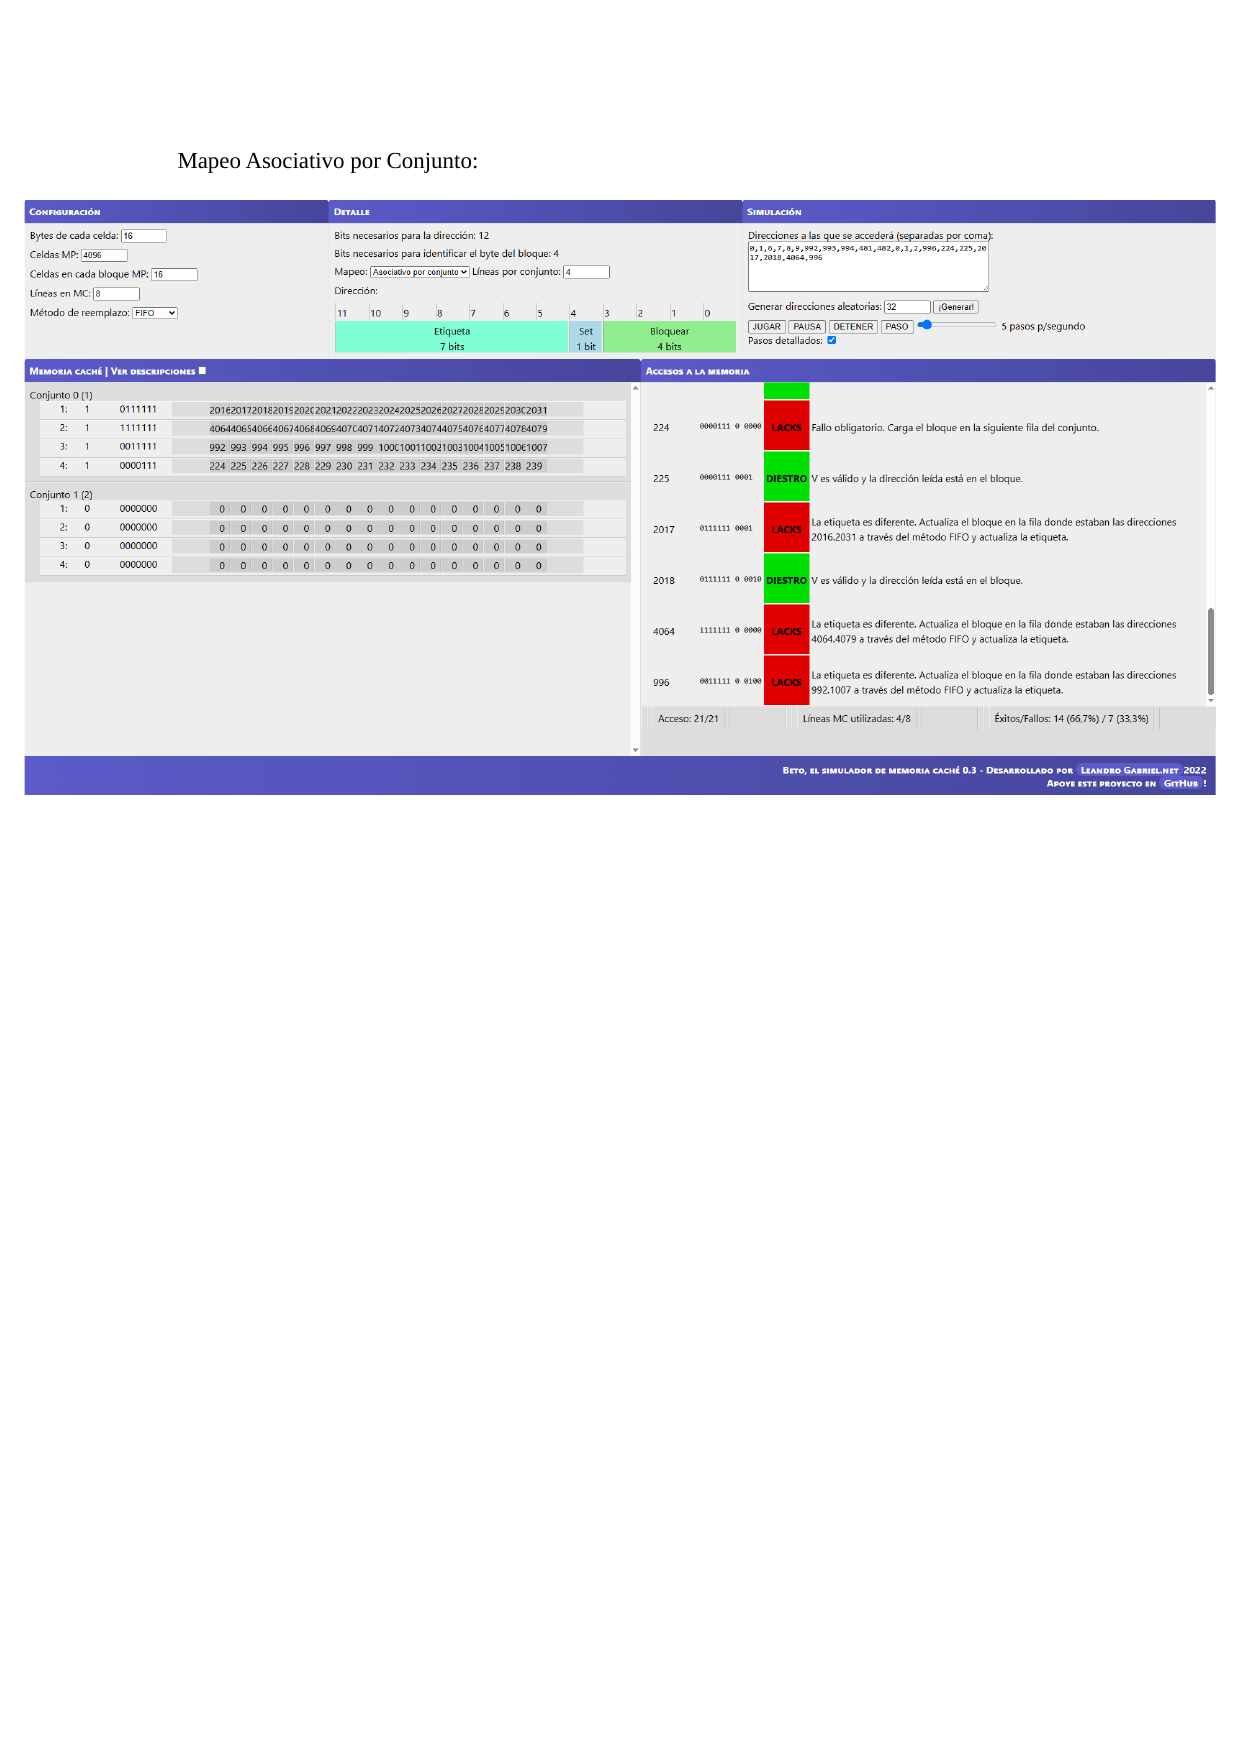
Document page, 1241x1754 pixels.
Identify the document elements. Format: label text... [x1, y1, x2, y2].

picture [24, 200, 1216, 795]
text Mapeo Asociativo por Conjunto: [177, 148, 1063, 174]
